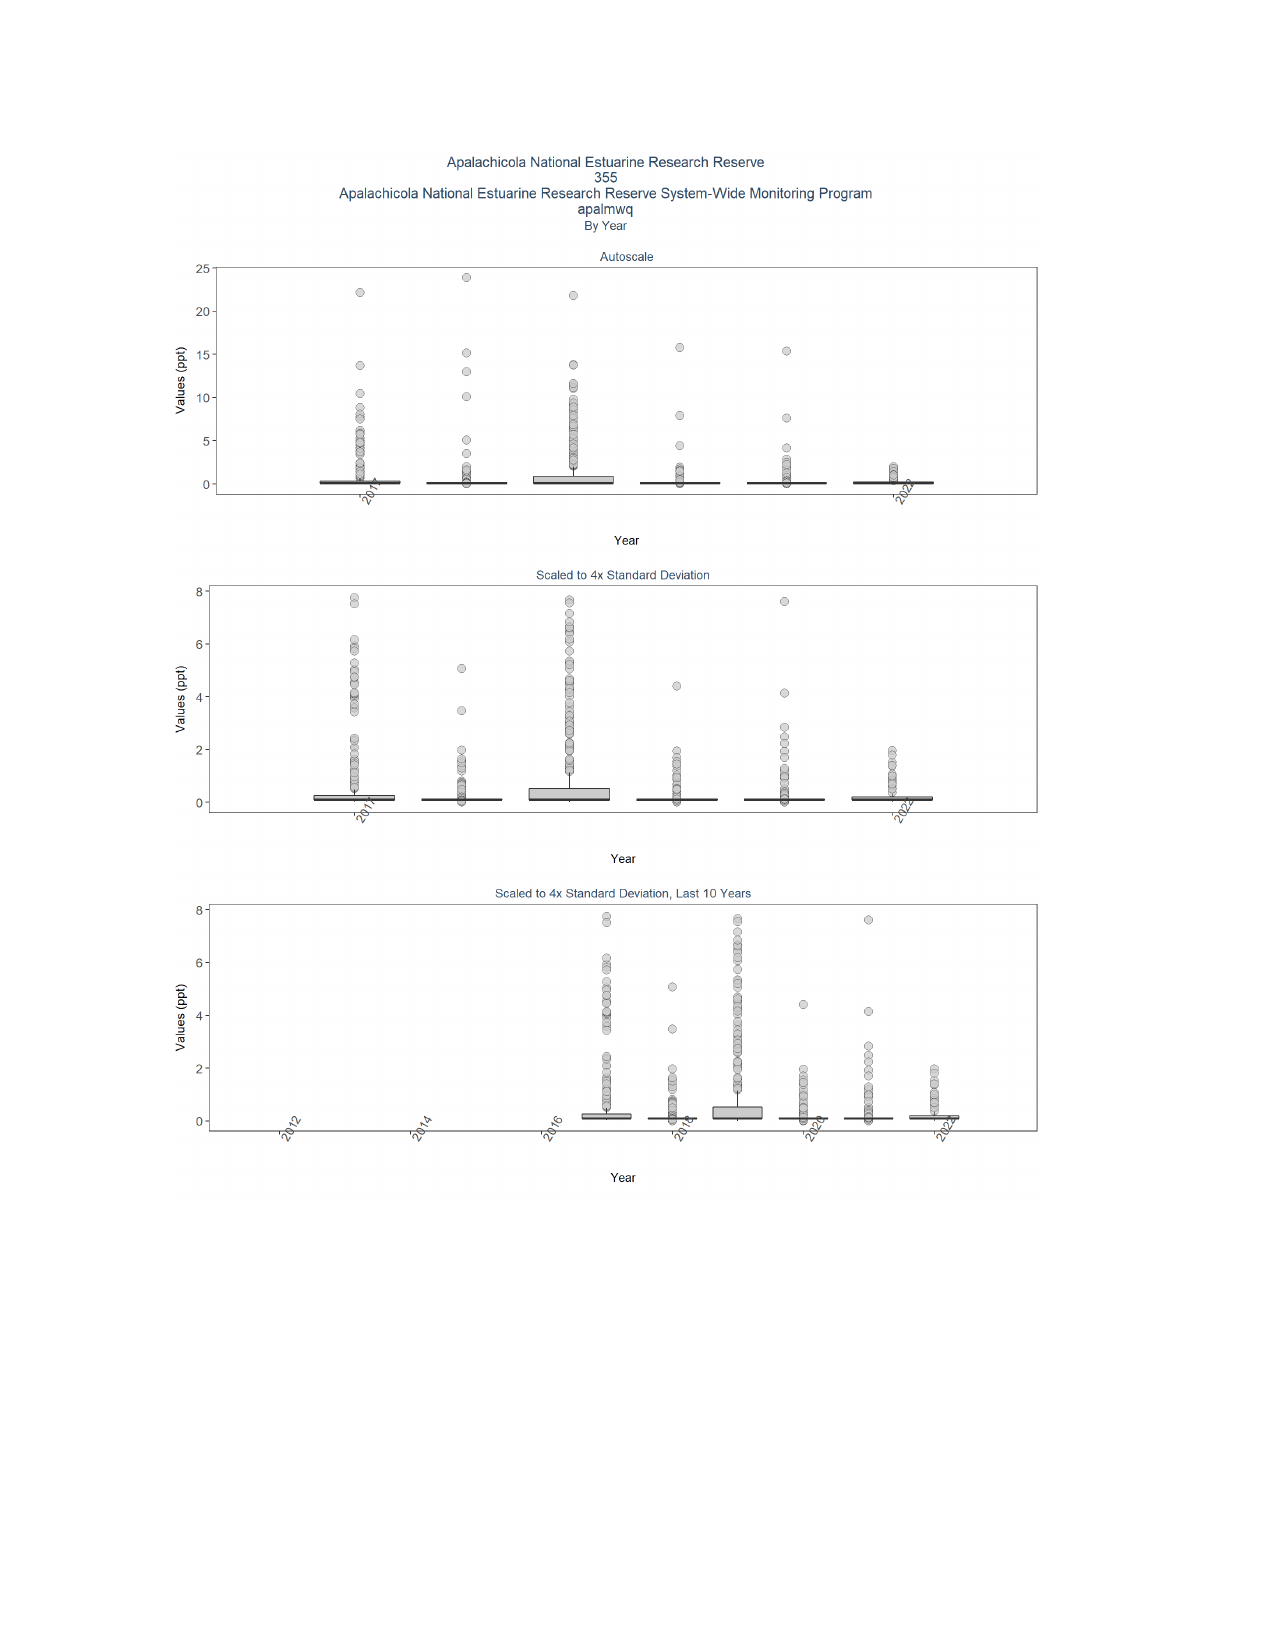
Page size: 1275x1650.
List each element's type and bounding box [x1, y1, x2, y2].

picture [168, 150, 1044, 1200]
